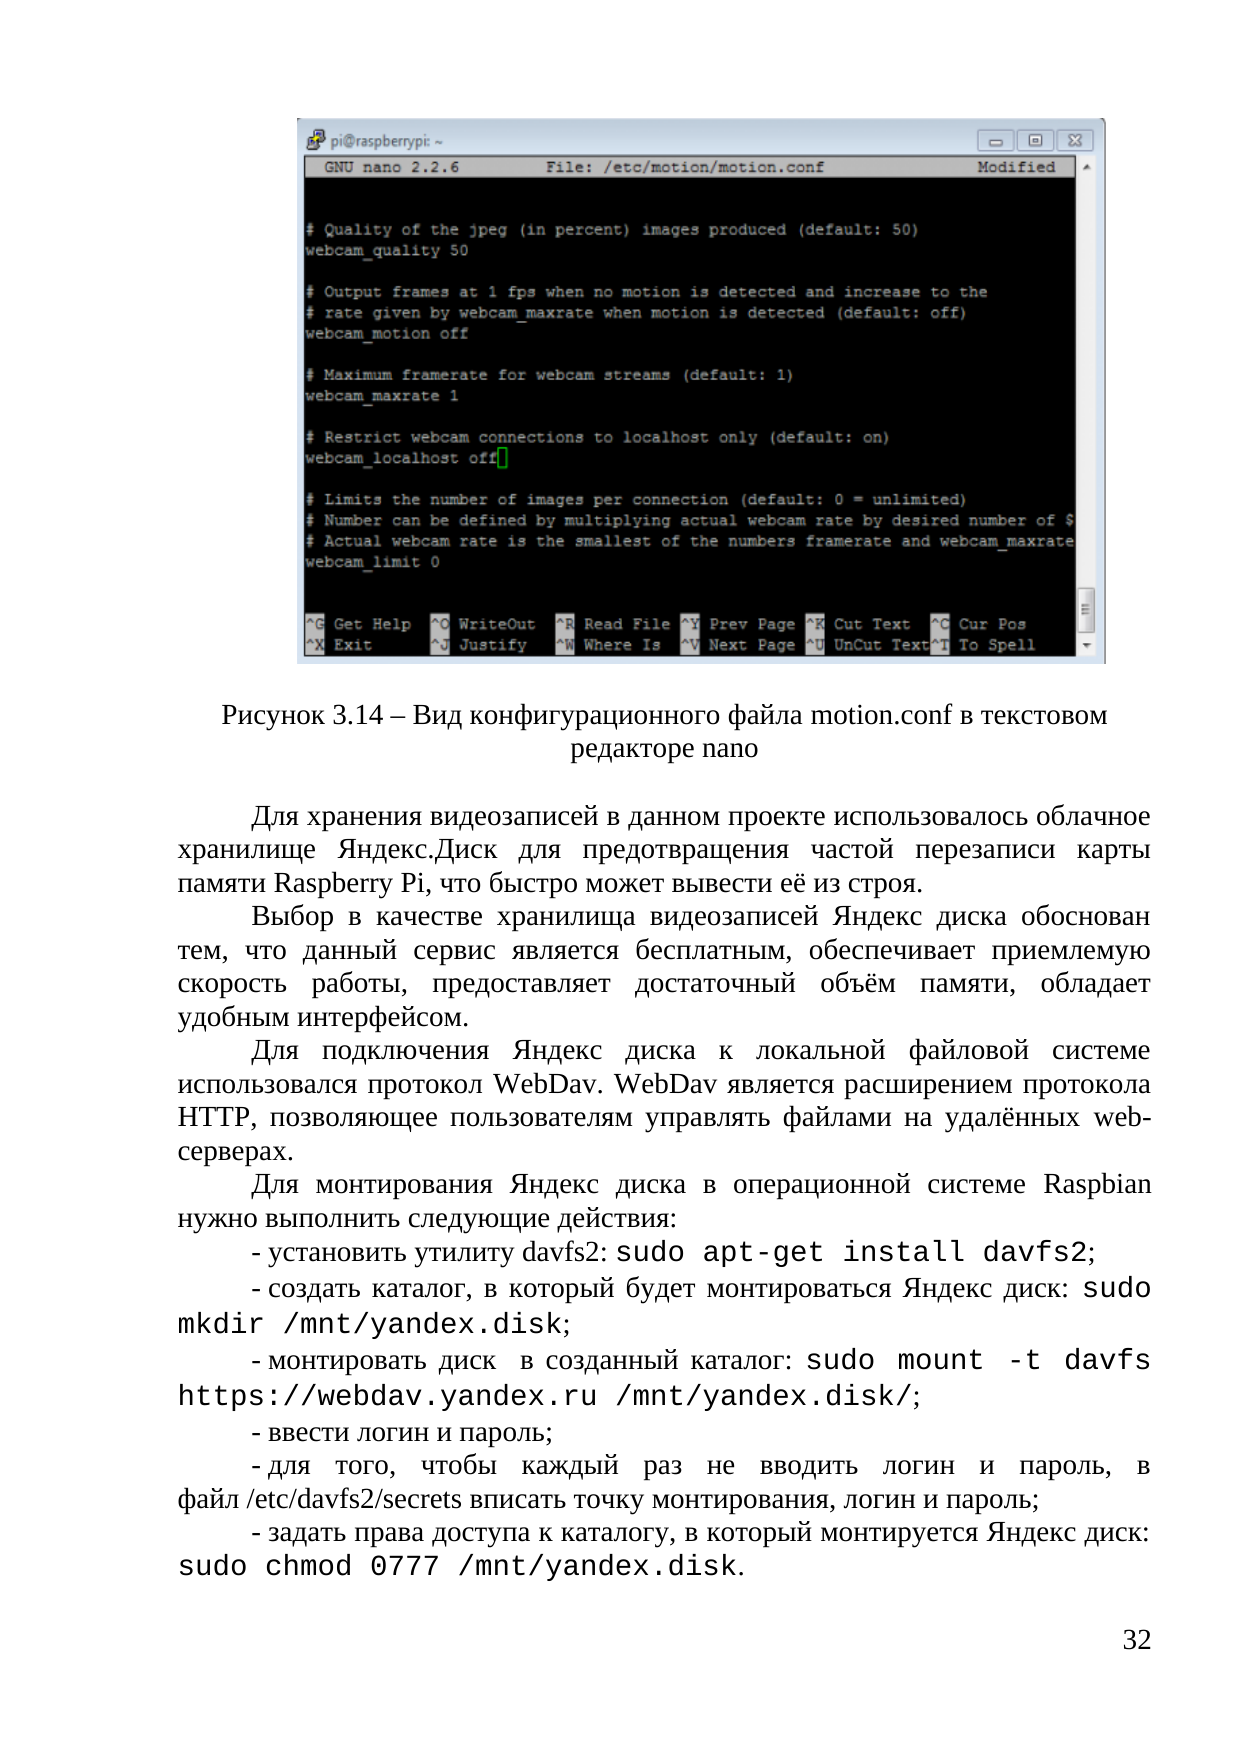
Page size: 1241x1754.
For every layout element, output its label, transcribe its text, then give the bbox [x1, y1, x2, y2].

text Для подключения Яндекс диска к локальной файловой системе использовался протокол WebDav. WebDav является расширением протокола HTTP, позволяющее пользователям управлять файлами на удалённых web-серверах. [177, 1032, 1152, 1167]
text Для монтирования Яндекс диска в операционной системе Raspbian нужно выполнить следующие действия: [177, 1167, 1152, 1234]
text - установить утилиту davfs2: sudo apt-get install davfs2; [177, 1234, 1152, 1270]
text Рисунок 3.14 – Вид конфигурационного файла motion.conf в текстовом редакторе nano [177, 697, 1152, 764]
picture [297, 118, 1106, 664]
text - задать права доступа к каталогу, в который монтируется Яндекс диск: sudo chmod 0777 /mnt/yandex.disk. [177, 1514, 1152, 1584]
text - монтировать диск в созданный каталог: sudo mount -t davfs https://webdav.yandex.ru /mnt/yandex.disk/; [177, 1342, 1152, 1414]
text - для того, чтобы каждый раз не вводить логин и пароль, в файл /etc/davfs2/secrets вписать точку монтирования, логин и пароль; [177, 1447, 1152, 1514]
text - ввести логин и пароль; [177, 1414, 1152, 1447]
text - создать каталог, в который будет монтироваться Яндекс диск: sudo mkdir /mnt/yandex.disk; [177, 1270, 1152, 1342]
text Выбор в качестве хранилища видеозаписей Яндекс диска обоснован тем, что данный сервис является бесплатным, обеспечивает приемлемую скорость работы, предоставляет достаточный объём памяти, обладает удобным интерфейсом. [177, 898, 1152, 1032]
text Для хранения видеозаписей в данном проекте использовалось облачное хранилище Яндекс.Диск для предотвращения частой перезаписи карты памяти Raspberry Pi, что быстро может вывести её из строя. [177, 798, 1152, 898]
